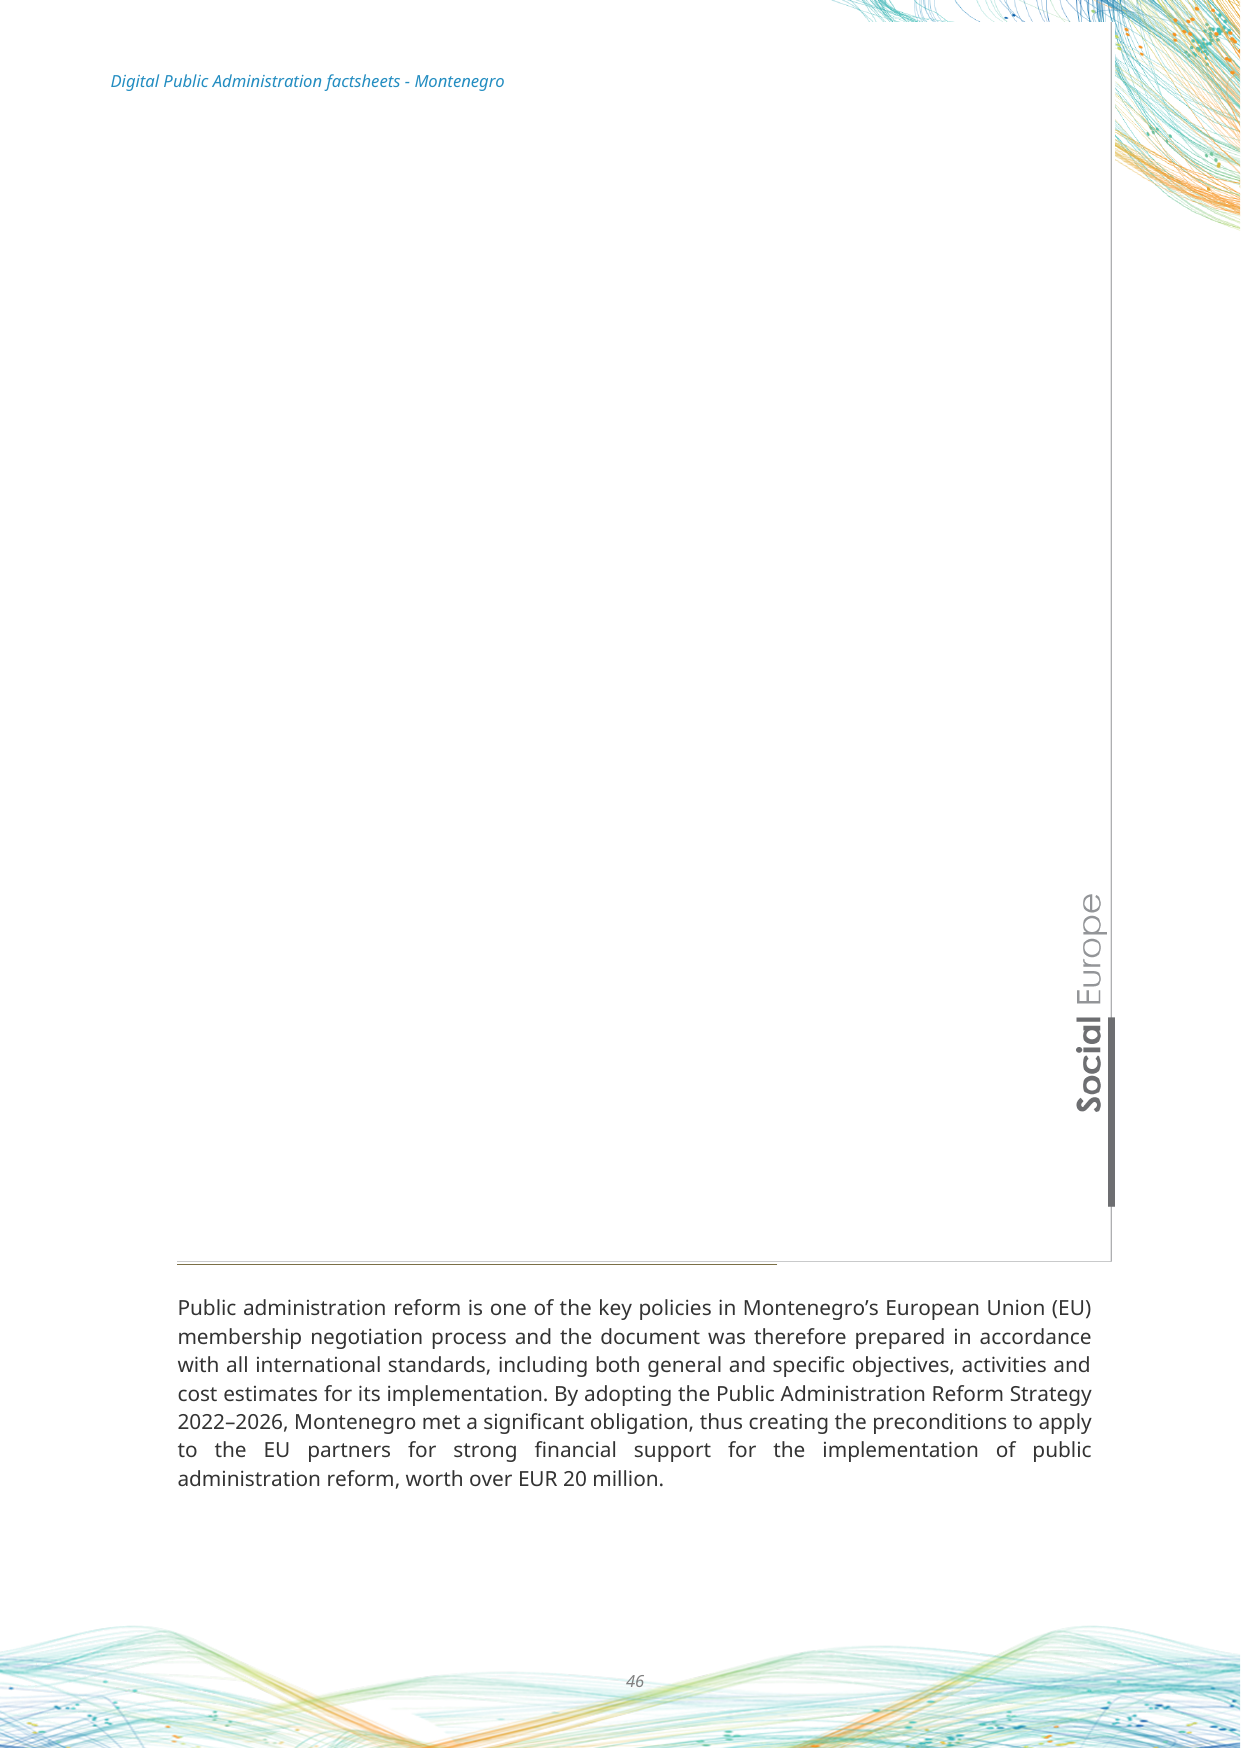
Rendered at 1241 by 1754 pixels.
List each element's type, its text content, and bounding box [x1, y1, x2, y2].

text Public administration reform is one of the key policies in Montenegro’s European Union (EU) membership negotiation process and the document was therefore prepared in accordance with all international standards, including both general and specific objectives, activities and cost estimates for its implementation. By adopting the Public Administration Reform Strategy 2022–2026, Montenegro met a significant obligation, thus creating the preconditions to apply to the EU partners for strong financial support for the implementation of public administration reform, worth over EUR 20 million. [177, 1293, 1092, 1492]
picture [177, 0, 1241, 1262]
picture [0, 1601, 1241, 1748]
